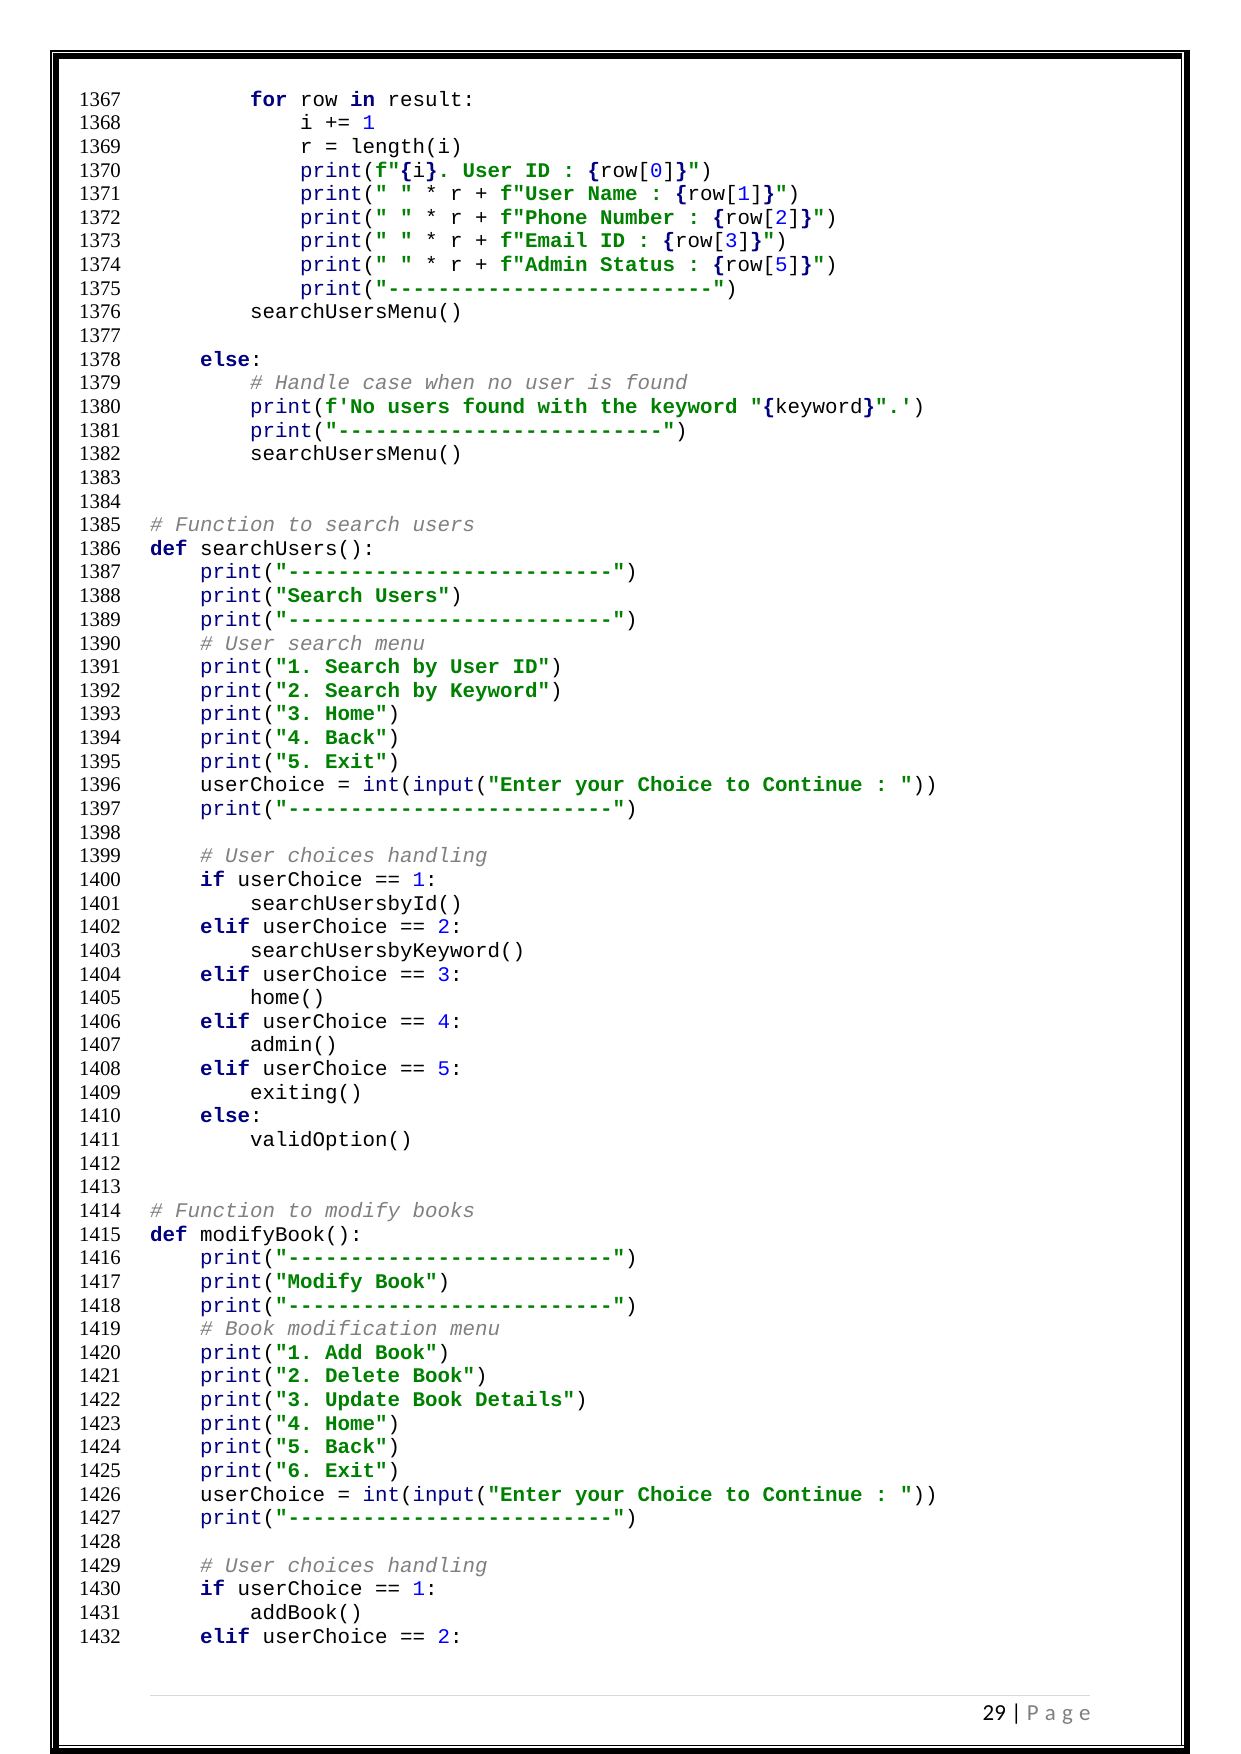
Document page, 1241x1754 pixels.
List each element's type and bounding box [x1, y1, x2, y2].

text [150, 89, 1090, 1649]
